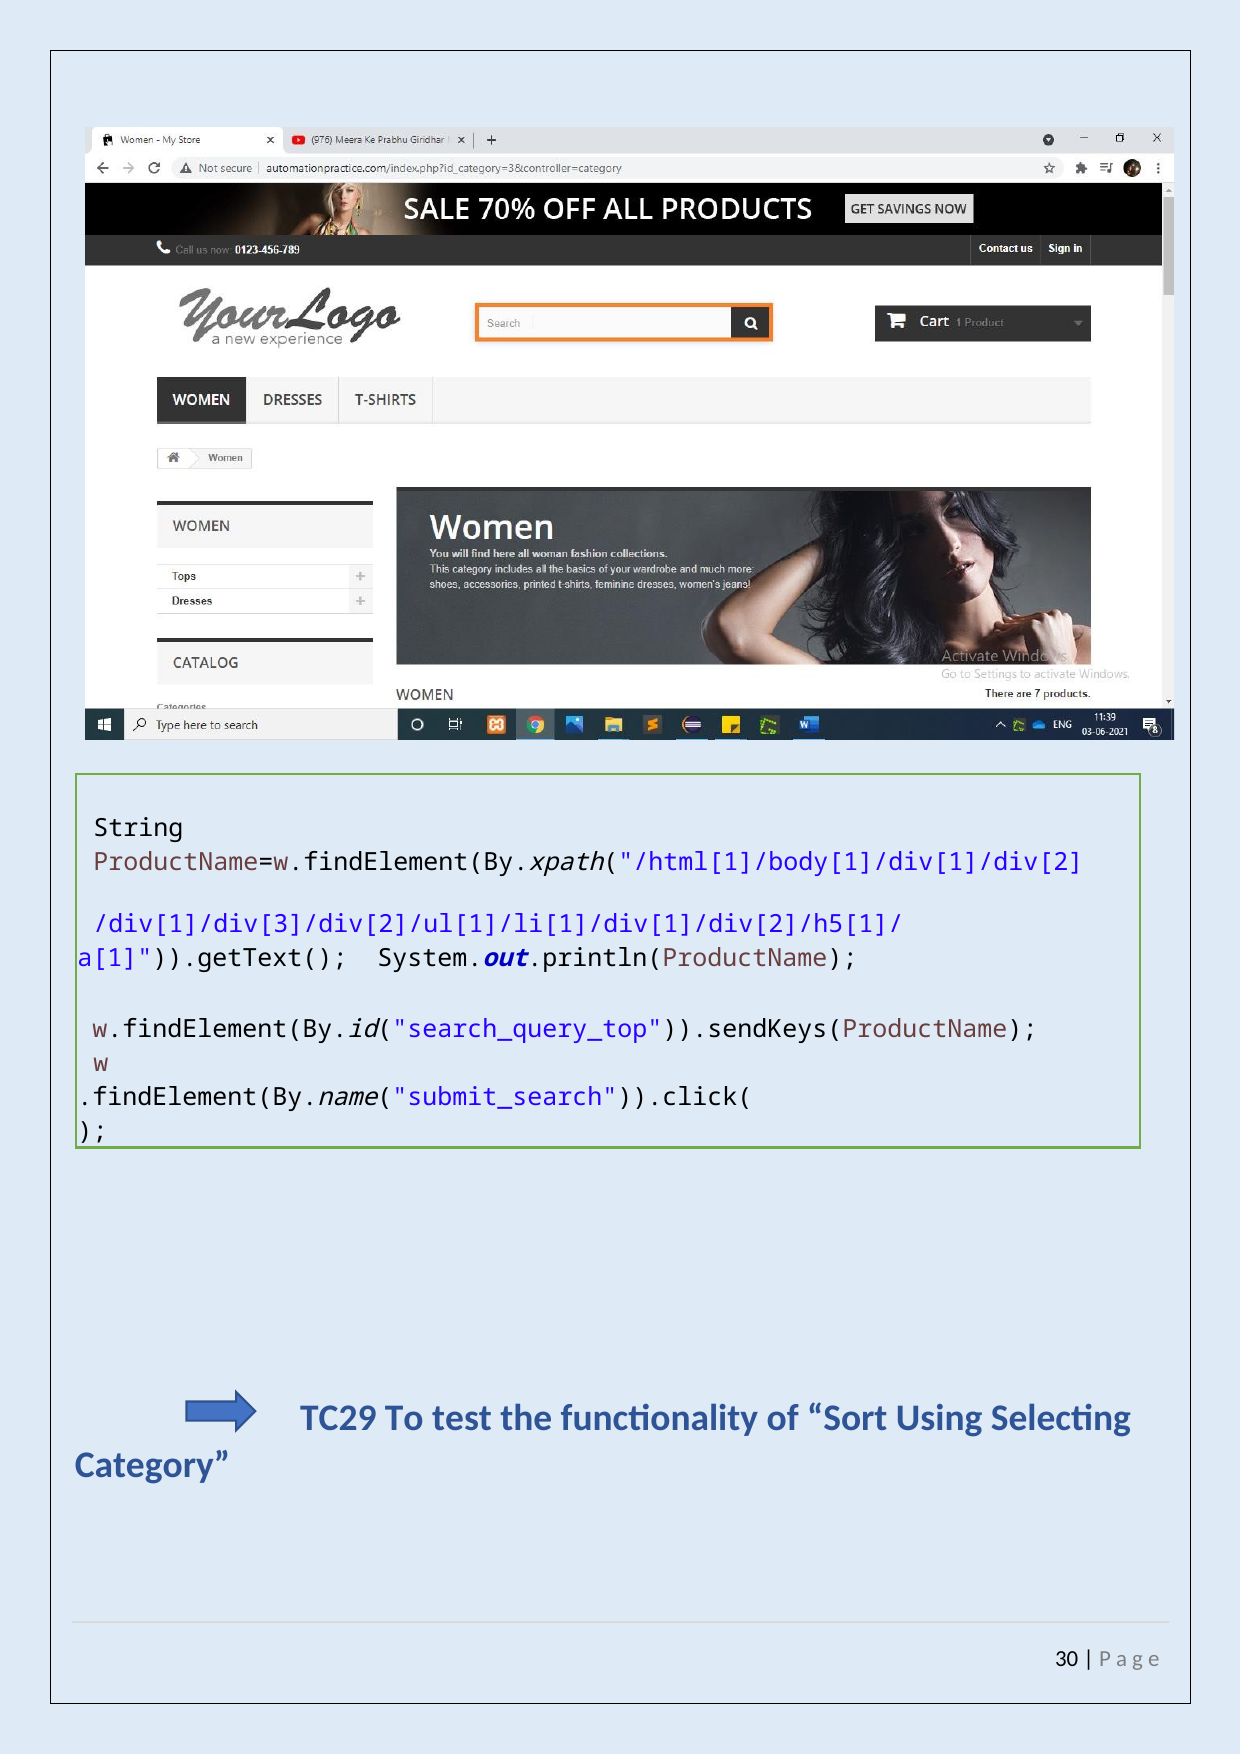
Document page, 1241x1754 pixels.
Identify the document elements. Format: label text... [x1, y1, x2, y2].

table_header String ProductName=w.findElement(By.xpath("/html[1]/body[1]/div[1]/div[2] /div[1]/div[3]/div[2]/ul[1]/li[1]/div[1]/div[2]/h5[1]/a[1]")).getText(); System.out.println(ProductName); w.findElement(By.id("search_query_top")).sendKeys(ProductName); w.findElement(By.name("submit_search")).click(); [77, 775, 1139, 1146]
subtitle TC29 To test the functionality of “Sort Using Selecting Category” [73, 1392, 1183, 1487]
picture [85, 127, 1175, 740]
